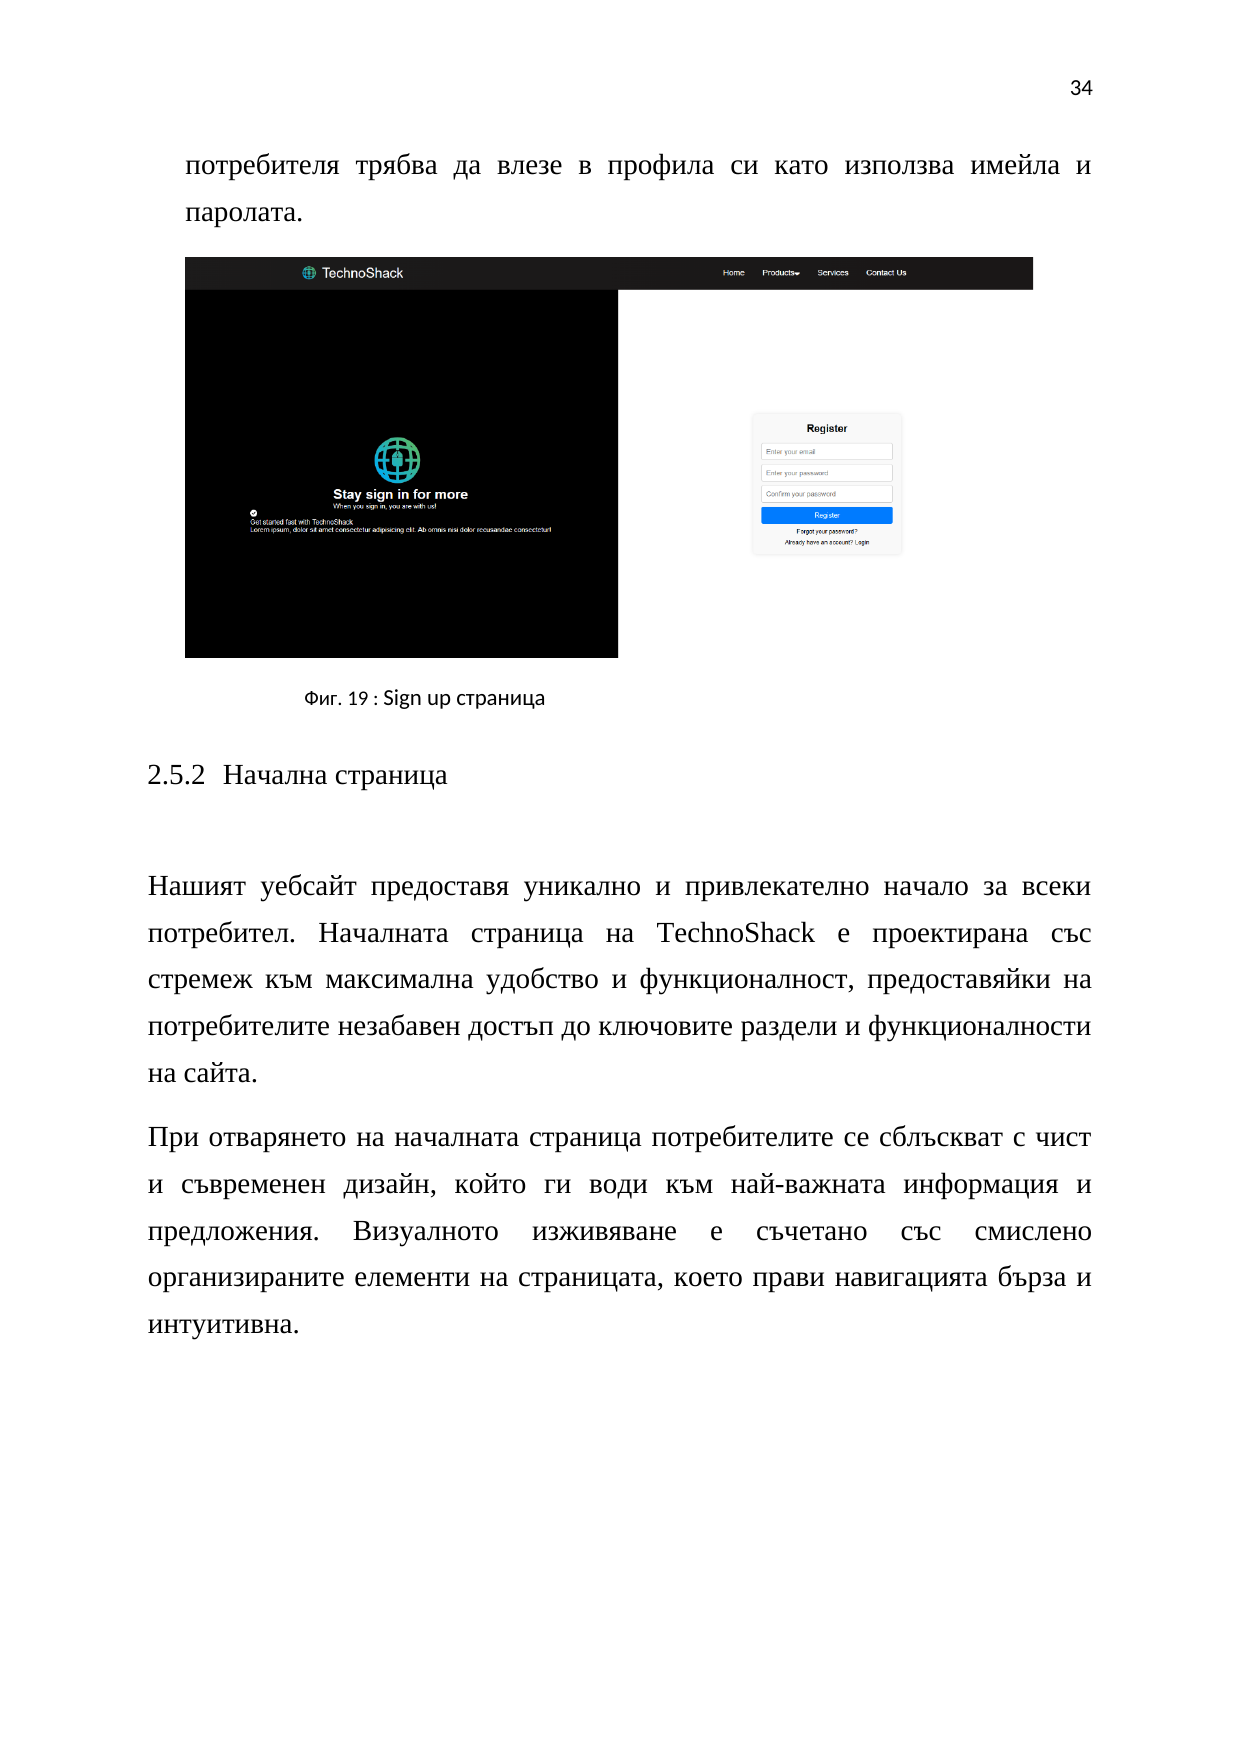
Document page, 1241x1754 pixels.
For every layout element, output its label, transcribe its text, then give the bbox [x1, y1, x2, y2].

text Нашият уебсайт предоставя уникално и привлекателно начало за всеки потребител. Началната страница на TechnoShack е проектирана със стремеж към максимална удобство и функционалност, предоставяйки на потребителите незабавен достъп до ключовите раздели и функционалности на сайта. [148, 868, 1093, 1089]
picture [185, 257, 1034, 658]
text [185, 147, 1093, 228]
text При отварянето на началната страница потребителите се сблъскват с чист и съвременен дизайн, който ги води към най-важната информация и предложения. Визуалното изживяване е съчетано със смислено организираните елементи на страницата, което прави навигацията бърза и интуитивна. [148, 1119, 1093, 1340]
subtitle 2.5.2 Начална страница [147, 757, 1093, 791]
